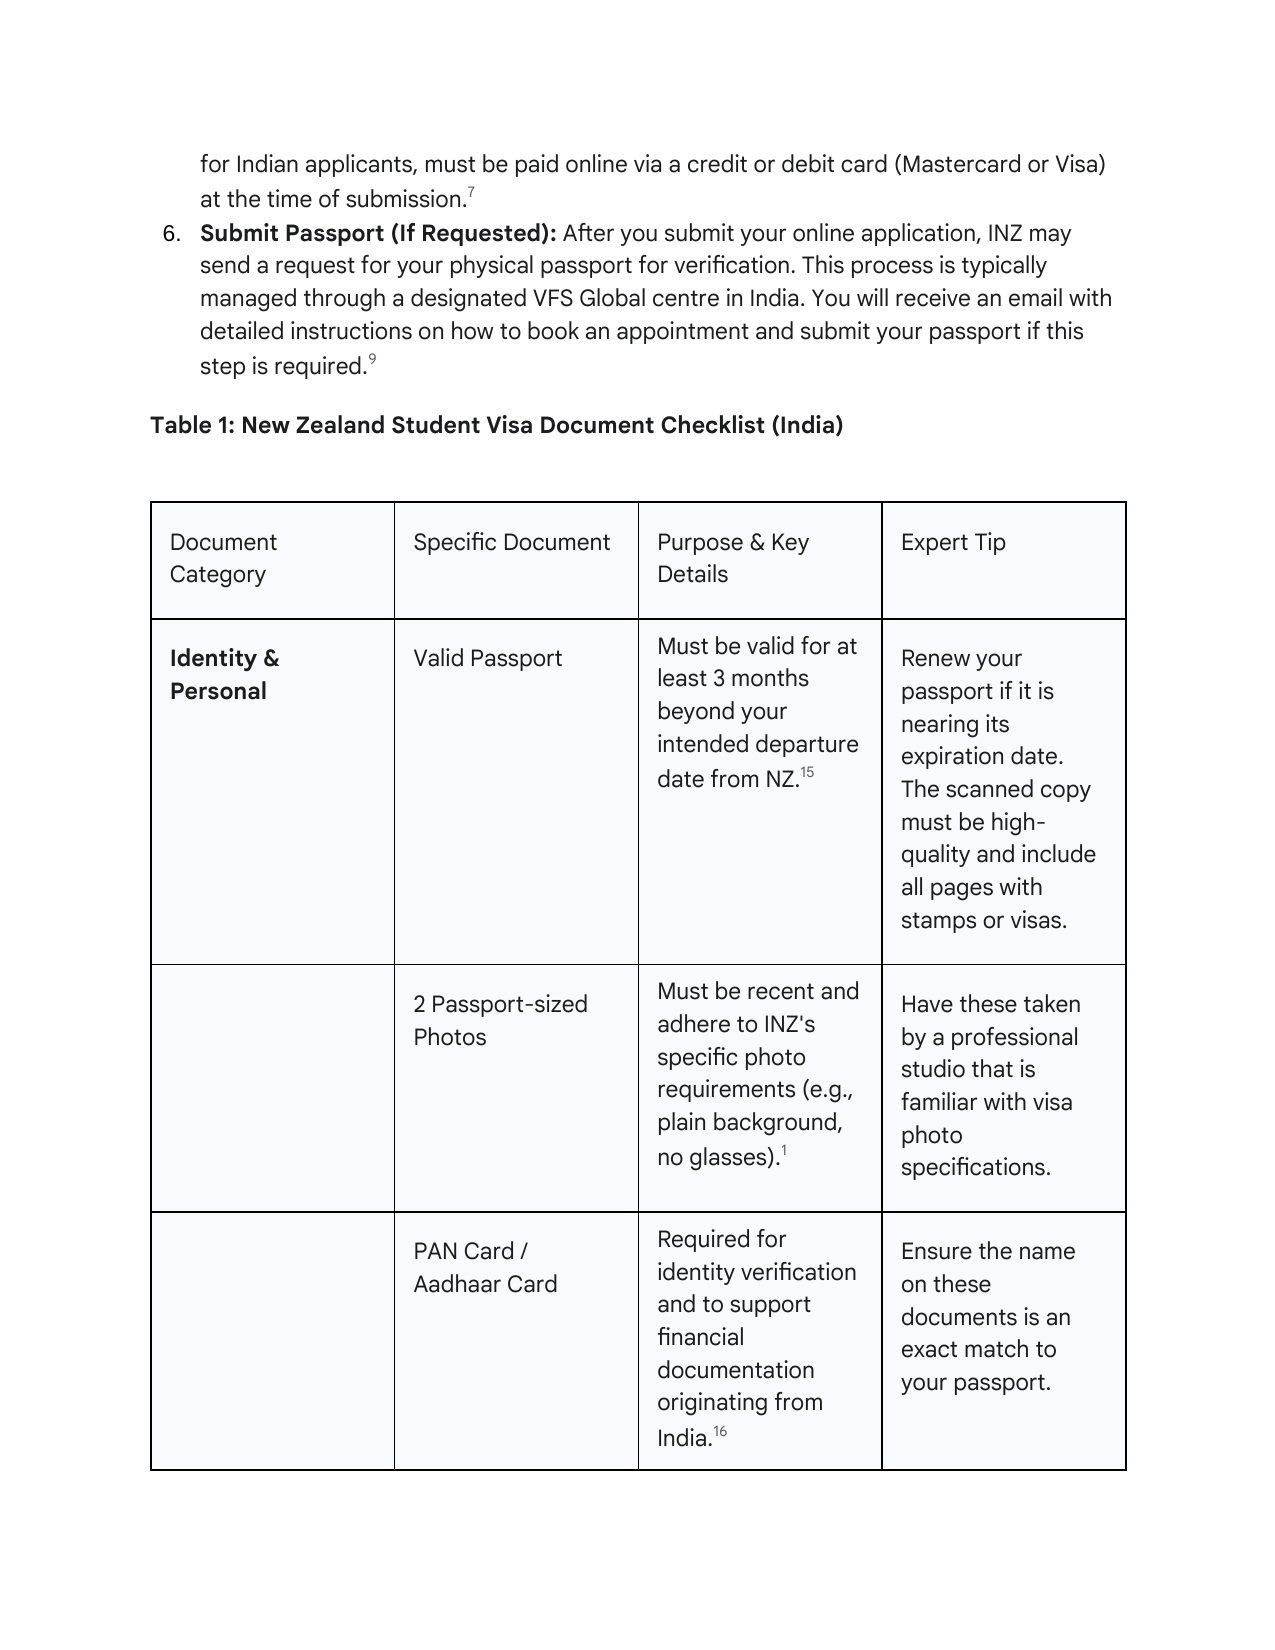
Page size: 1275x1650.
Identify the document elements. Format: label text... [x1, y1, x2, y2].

table_cell [152, 1213, 394, 1469]
table_cell Renew your passport if it is nearing its expiration date. The scanned copy must be high-quality and include all pages with stamps or visas. [883, 620, 1125, 963]
table_header Specific Document [395, 503, 638, 618]
table_cell Ensure the name on these documents is an exact match to your passport. [883, 1213, 1125, 1469]
text Table 1: New Zealand Student Visa Document Checklist (India) [150, 411, 1125, 439]
table_cell [152, 965, 394, 1211]
table_cell Valid Passport [395, 620, 638, 963]
table_cell Must be recent and adhere to INZ's specific photo requirements (e.g., plain background, no glasses).1 [639, 965, 881, 1211]
table_header Purpose & Key Details [639, 503, 881, 618]
table_cell 2 Passport-sized Photos [395, 965, 638, 1211]
table_cell Identity & Personal [152, 620, 394, 963]
table_header Expert Tip [883, 503, 1125, 618]
table_cell Must be valid for at least 3 months beyond your intended departure date from NZ.15 [639, 620, 881, 963]
table_cell Required for identity verification and to support financial documentation originating from India.16 [639, 1213, 881, 1469]
list Submit Passport (If Requested): After you submit your online application, INZ may send a request for your physical passport for verification. This process is typically managed through a designated VFS Global centre in India. You will receive an email with detailed instructions on how to book an appointment and submit your passport if this step is required.9 [162, 219, 1125, 381]
table_cell PAN Card / Aadhaar Card [395, 1213, 638, 1469]
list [162, 150, 1125, 214]
table_header Document Category [152, 503, 394, 618]
table_cell Have these taken by a professional studio that is familiar with visa photo specifications. [883, 965, 1125, 1211]
